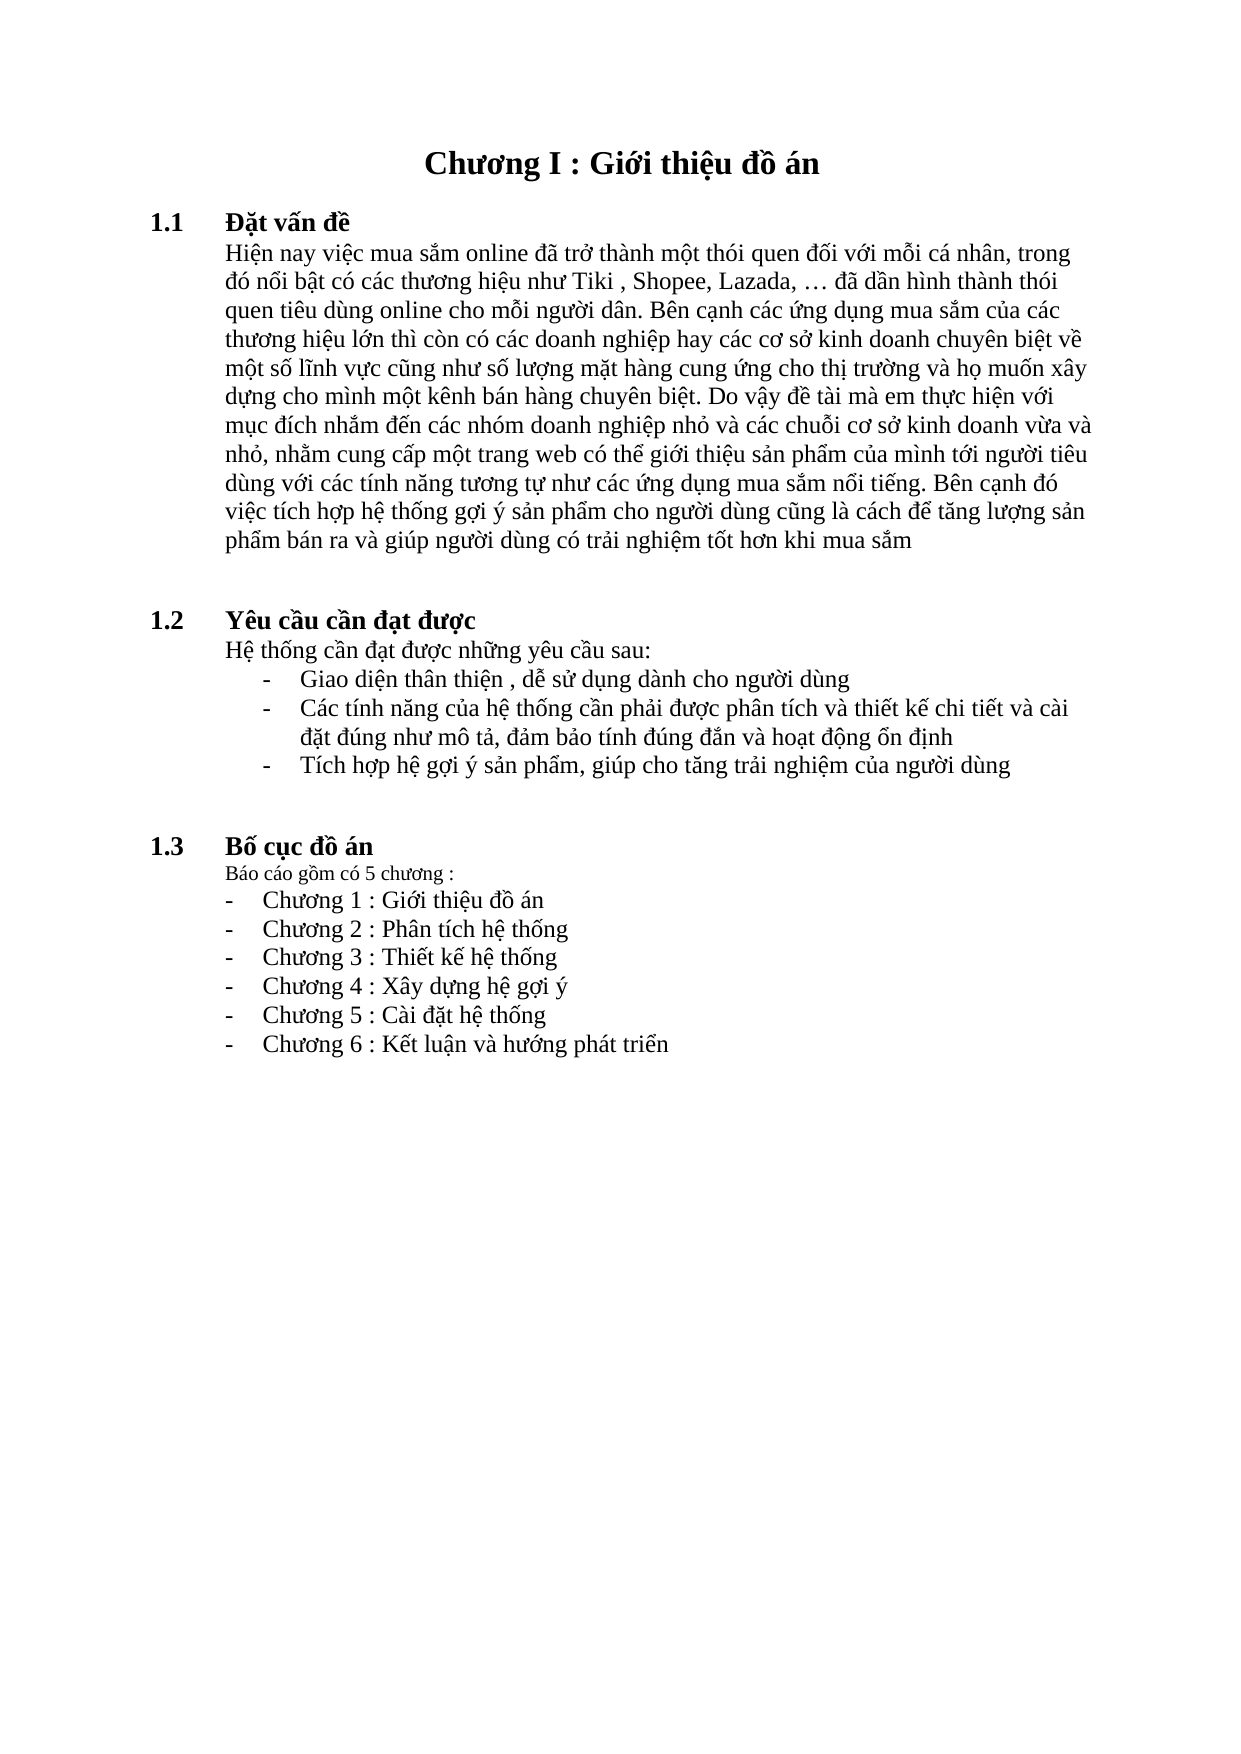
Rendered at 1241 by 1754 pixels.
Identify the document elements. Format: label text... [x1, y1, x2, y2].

list Chương 2 : Phân tích hệ thống [225, 914, 1094, 942]
subtitle Yêu cầu cần đạt được [150, 604, 1094, 636]
subtitle Bố cục đồ án [150, 830, 1094, 861]
list Tích hợp hệ gợi ý sản phẩm, giúp cho tăng trải nghiệm của người dùng [262, 751, 1094, 779]
subtitle Chương I : Giới thiệu đồ án [150, 143, 1094, 182]
list Chương 1 : Giới thiệu đồ án [225, 885, 1094, 914]
text Báo cáo gồm có 5 chương : [187, 861, 1094, 885]
subtitle Đặt vấn đề [150, 207, 1094, 238]
text Hiện nay việc mua sắm online đã trở thành một thói quen đối với mỗi cá nhân, trong đó nổi bật có các thương hiệu như Tiki , Shopee, Lazada, … đã dần hình thành thói quen tiêu dùng online cho mỗi người dân. Bên cạnh các ứng dụng mua sắm của các thương hiệu lớn thì còn có các doanh nghiệp hay các cơ sở kinh doanh chuyên biệt về một số lĩnh vực cũng như số lượng mặt hàng cung ứng cho thị trường và họ muốn xây dựng cho mình một kênh bán hàng chuyên biệt. Do vậy đề tài mà em thực hiện với mục đích nhắm đến các nhóm doanh nghiệp nhỏ và các chuỗi cơ sở kinh doanh vừa và nhỏ, nhằm cung cấp một trang web có thể giới thiệu sản phẩm của mình tới người tiêu dùng với các tính năng tương tự như các ứng dụng mua sắm nổi tiếng. Bên cạnh đó việc tích hợp hệ thống gợi ý sản phẩm cho người dùng cũng là cách để tăng lượng sản phẩm bán ra và giúp người dùng có trải nghiệm tốt hơn khi mua sắm [225, 238, 1094, 554]
text Hệ thống cần đạt được những yêu cầu sau: [225, 636, 1094, 664]
list Các tính năng của hệ thống cần phải được phân tích và thiết kế chi tiết và cài đặt đúng như mô tả, đảm bảo tính đúng đắn và hoạt động ổn định [262, 693, 1094, 751]
list Chương 3 : Thiết kế hệ thống [225, 942, 1094, 971]
list Chương 6 : Kết luận và hướng phát triển [225, 1029, 1094, 1057]
list Chương 5 : Cài đặt hệ thống [225, 1000, 1094, 1029]
list Giao diện thân thiện , dễ sử dụng dành cho người dùng [262, 664, 1094, 693]
list Chương 4 : Xây dựng hệ gợi ý [225, 971, 1094, 1000]
